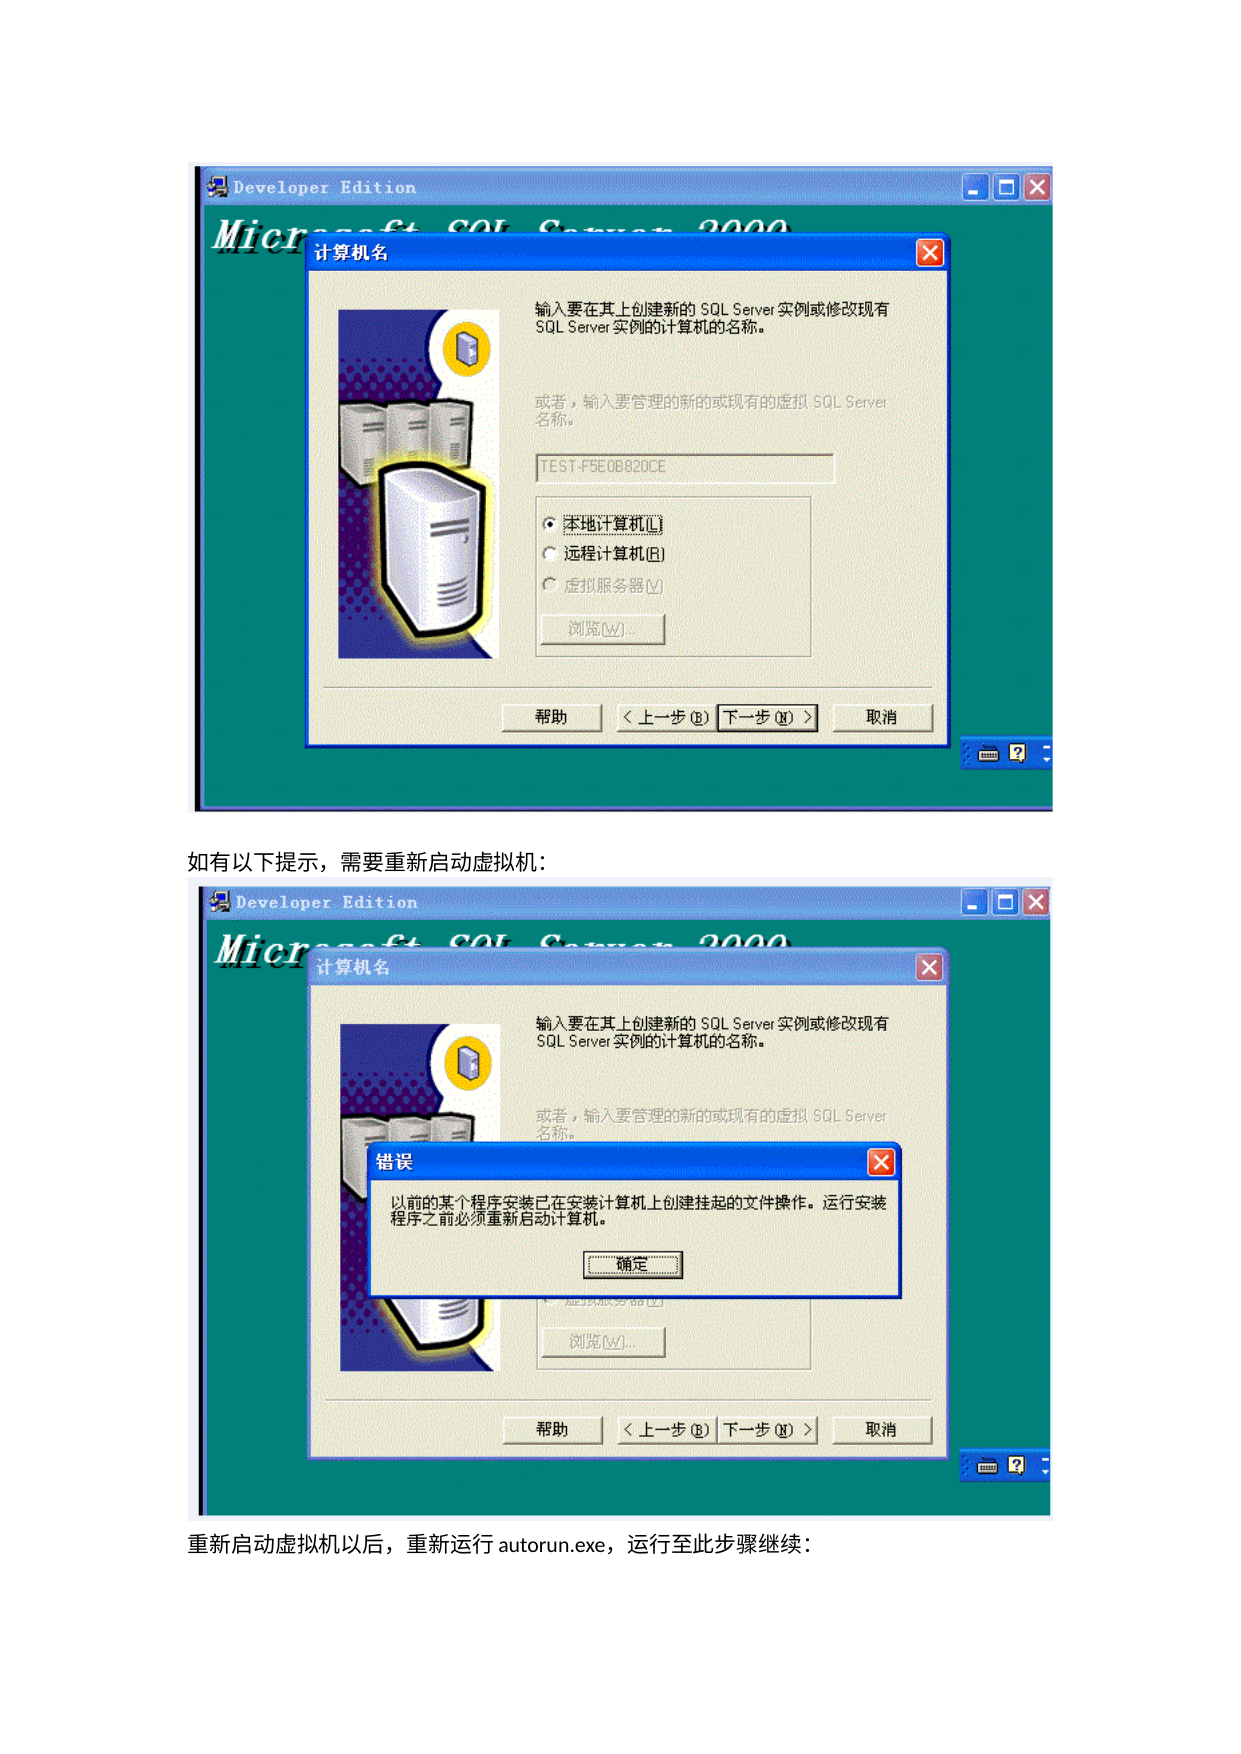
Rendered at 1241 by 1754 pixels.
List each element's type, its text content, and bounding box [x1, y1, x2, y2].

picture [187, 877, 1053, 1521]
picture [187, 162, 1053, 813]
text 如有以下提示，需要重新启动虚拟机： [187, 844, 1053, 877]
text 重新启动虚拟机以后，重新运行autorun.exe，运行至此步骤继续： [187, 1527, 1053, 1559]
